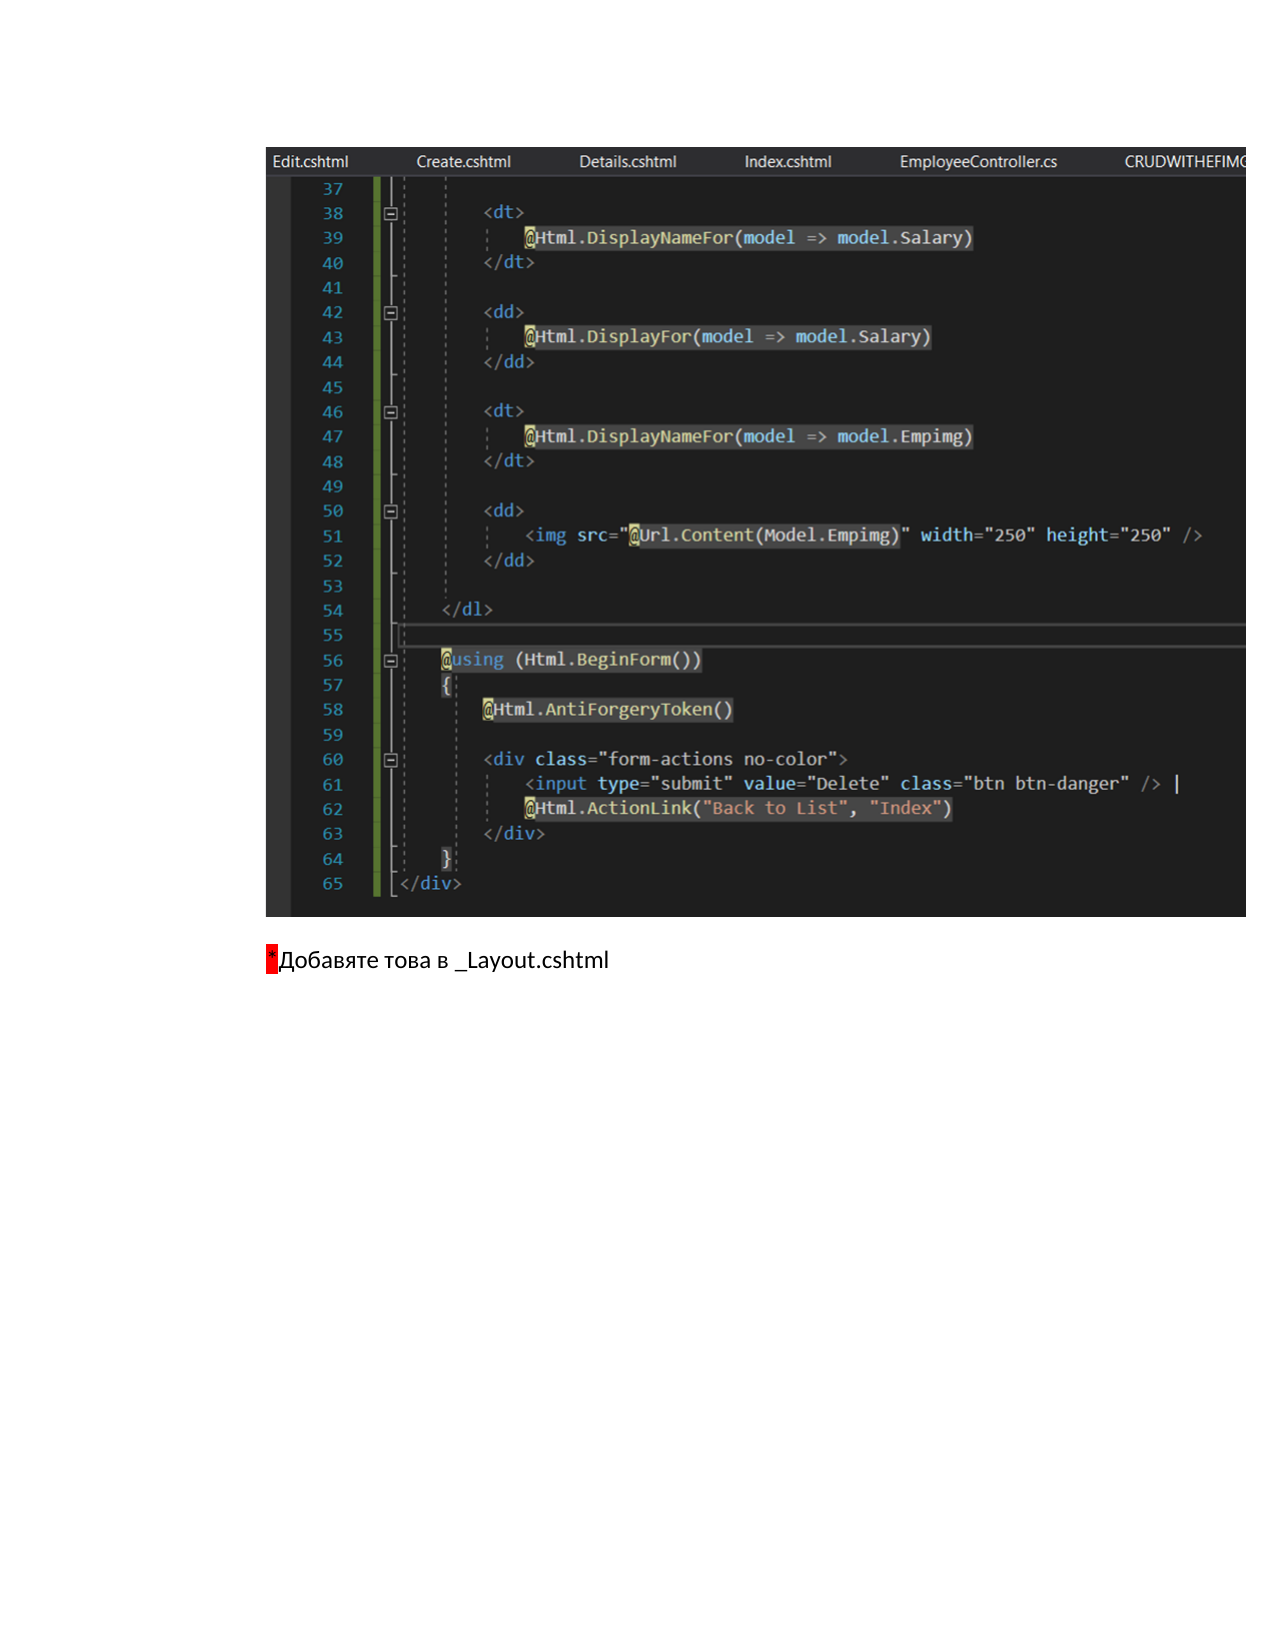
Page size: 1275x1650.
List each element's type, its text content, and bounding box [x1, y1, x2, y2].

list *Добавяте това в _Layout.cshtml [278, 944, 1127, 974]
picture [265, 147, 1246, 917]
